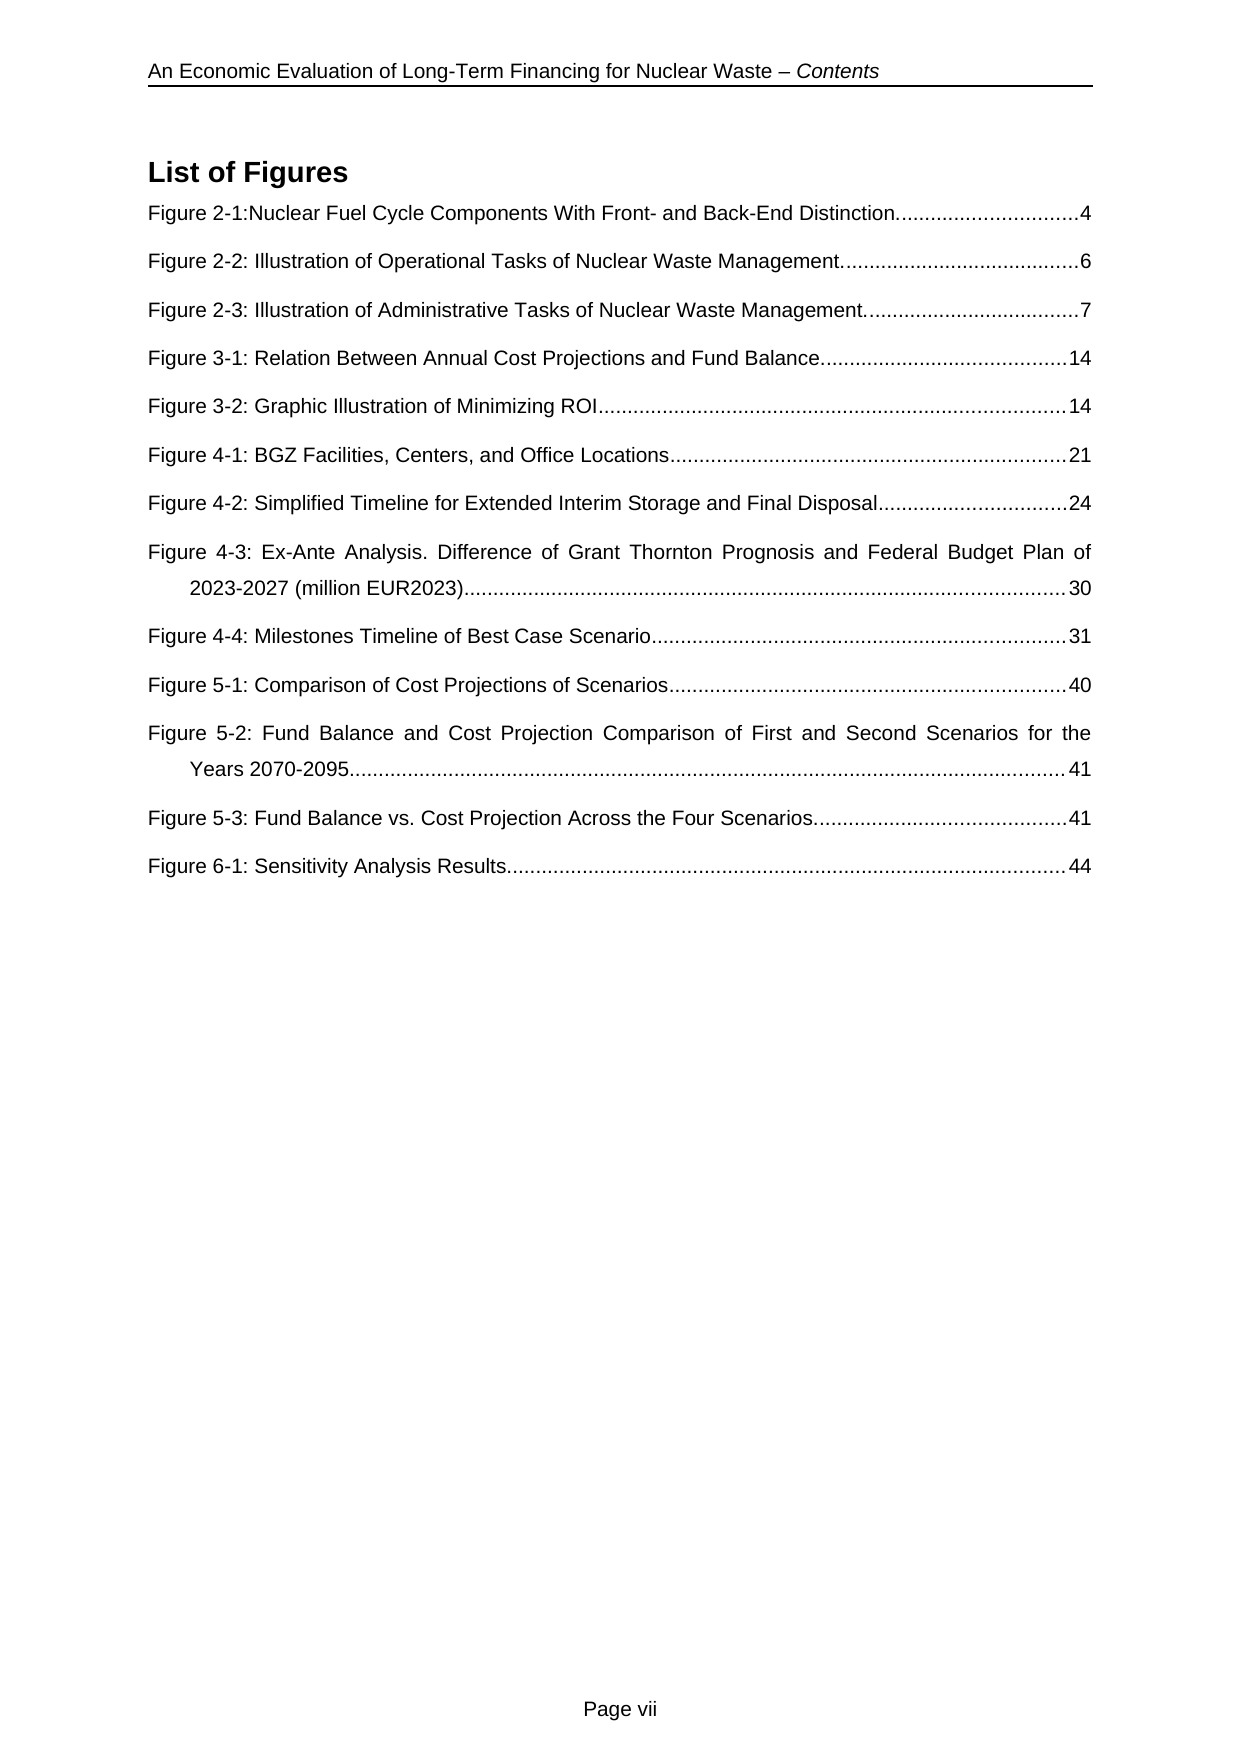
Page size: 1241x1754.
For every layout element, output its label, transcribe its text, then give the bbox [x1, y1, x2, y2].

text Figure ‎4-4: Milestones Timeline of Best Case Scenario 31 [148, 624, 1093, 648]
text Figure ‎5-2: Fund Balance and Cost Projection Comparison of First and Second Scenarios for the Years 2070-2095 41 [148, 721, 1093, 781]
text Figure ‎4-3: Ex-Ante Analysis. Difference of Grant Thornton Prognosis and Federal Budget Plan of 2023-2027 (million EUR2023) 30 [148, 540, 1093, 599]
text Figure ‎2-1:Nuclear Fuel Cycle Components With Front- and Back-End Distinction. 4 [148, 201, 1093, 224]
text Figure ‎6-1: Sensitivity Analysis Results. 44 [148, 854, 1093, 878]
text Figure ‎5-1: Comparison of Cost Projections of Scenarios 40 [148, 672, 1093, 696]
text Figure ‎2-2: Illustration of Operational Tasks of Nuclear Waste Management. 6 [148, 249, 1093, 273]
text Figure ‎3-2: Graphic Illustration of Minimizing ROI 14 [148, 394, 1093, 418]
text Figure ‎5-3: Fund Balance vs. Cost Projection Across the Four Scenarios. 41 [148, 805, 1093, 829]
subtitle List of Figures [148, 154, 1093, 188]
text Figure ‎2-3: Illustration of Administrative Tasks of Nuclear Waste Management. 7 [148, 297, 1093, 321]
text Figure ‎3-1: Relation Between Annual Cost Projections and Fund Balance. 14 [148, 346, 1093, 370]
text Figure ‎4-2: Simplified Timeline for Extended Interim Storage and Final Disposal 24 [148, 491, 1093, 515]
text Figure ‎4-1: BGZ Facilities, Centers, and Office Locations 21 [148, 443, 1093, 467]
